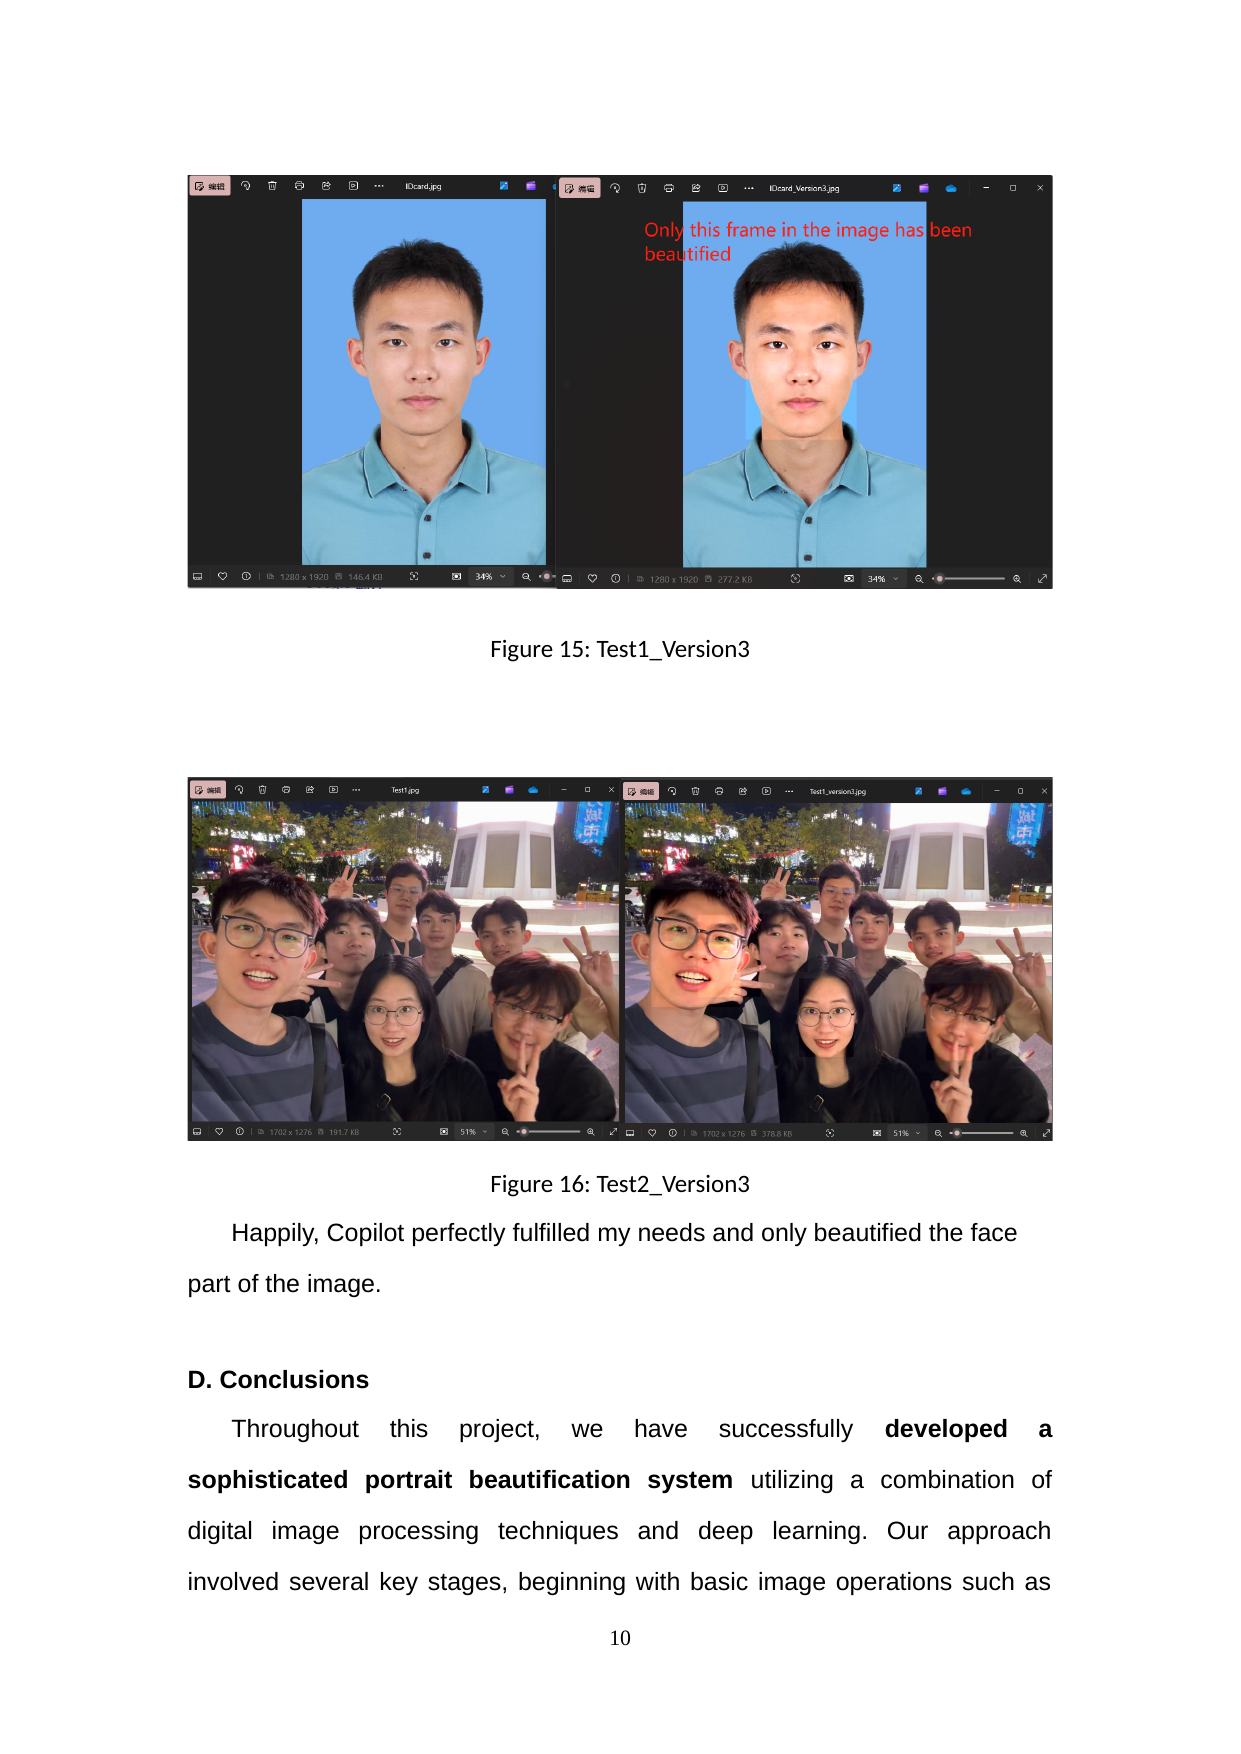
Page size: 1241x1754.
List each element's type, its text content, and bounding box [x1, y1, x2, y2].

picture [187, 777, 1053, 1141]
text Figure 16: Test2_Version3 [187, 1166, 1053, 1200]
picture [187, 175, 1053, 589]
text D. Conclusions [187, 1363, 1053, 1397]
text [187, 1411, 1053, 1598]
text Happily, Copilot perfectly fulfilled my needs and only beautified the face part of the image. [187, 1215, 1053, 1300]
text Figure 15: Test1_Version3 [187, 632, 1053, 666]
